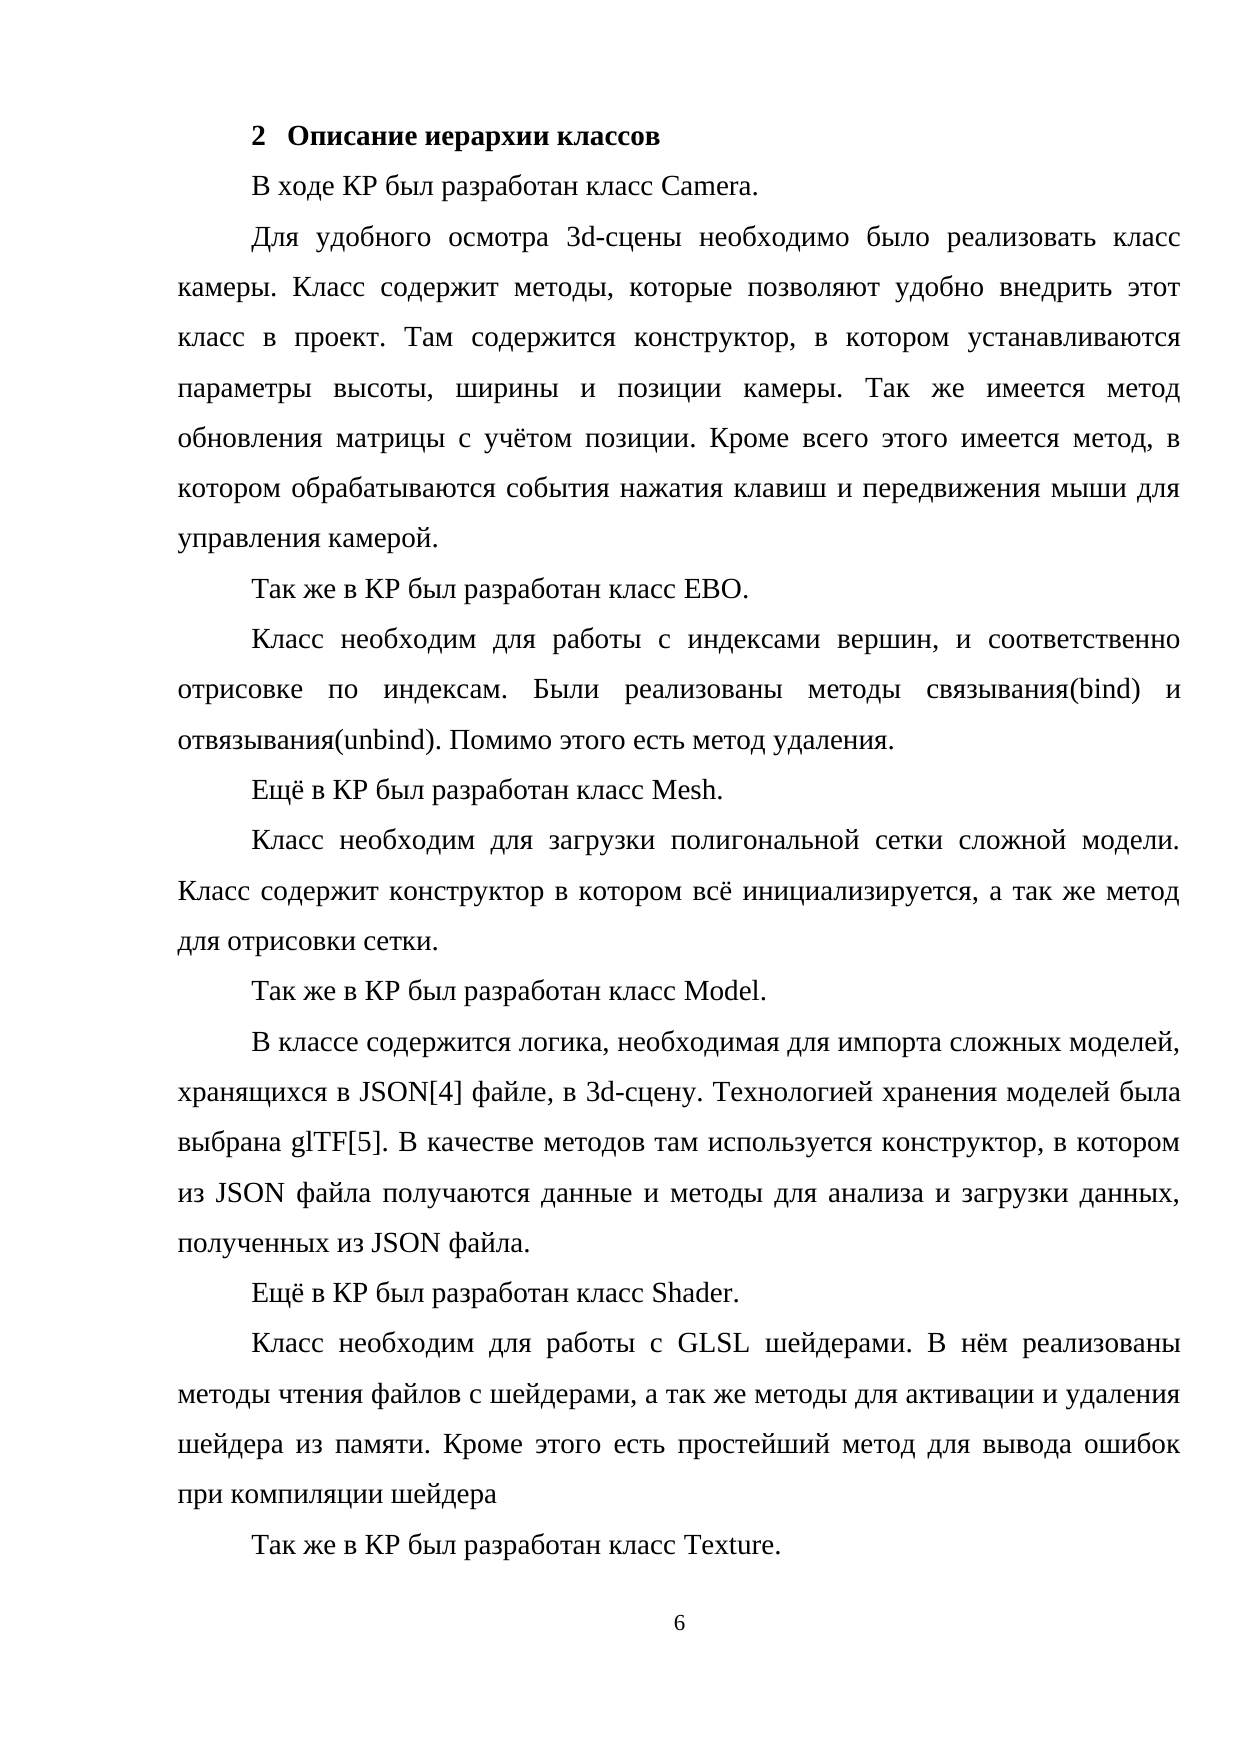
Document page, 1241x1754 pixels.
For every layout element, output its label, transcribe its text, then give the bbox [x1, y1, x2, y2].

list Описание иерархии классов [177, 118, 1181, 152]
text Так же в КР был разработан класс Texture. [177, 1527, 1181, 1560]
text В ходе КР был разработан класс Camera. [177, 168, 1181, 202]
text Класс необходим для работы с GLSL шейдерами. В нём реализованы методы чтения файлов с шейдерами, а так же методы для активации и удаления шейдера из памяти. Кроме этого есть простейший метод для вывода ошибок при компиляции шейдера [177, 1326, 1181, 1510]
text Так же в КР был разработан класс Model. [177, 973, 1181, 1007]
text Класс необходим для работы с индексами вершин, и соответственно отрисовке по индексам. Были реализованы методы связывания(bind) и отвязывания(unbind). Помимо этого есть метод удаления. [177, 621, 1181, 755]
text Для удобного осмотра 3d-сцены необходимо было реализовать класс камеры. Класс содержит методы, которые позволяют удобно внедрить этот класс в проект. Там содержится конструктор, в котором устанавливаются параметры высоты, ширины и позиции камеры. Так же имеется метод обновления матрицы с учётом позиции. Кроме всего этого имеется метод, в котором обрабатываются события нажатия клавиш и передвижения мыши для управления камерой. [177, 219, 1181, 554]
text Ещё в КР был разработан класс Mesh. [177, 772, 1181, 806]
text В классе содержится логика, необходимая для импорта сложных моделей, хранящихся в JSON[4] файле, в 3d-сцену. Технологией хранения моделей была выбрана glTF[5]. В качестве методов там используется конструктор, в котором из JSON файла получаются данные и методы для анализа и загрузки данных, полученных из JSON файла. [177, 1024, 1181, 1258]
text Ещё в КР был разработан класс Shader. [177, 1275, 1181, 1309]
text Так же в КР был разработан класс EBO. [177, 571, 1181, 604]
text Класс необходим для загрузки полигональной сетки сложной модели. Класс содержит конструктор в котором всё инициализируется, а так же метод для отрисовки сетки. [177, 822, 1181, 957]
